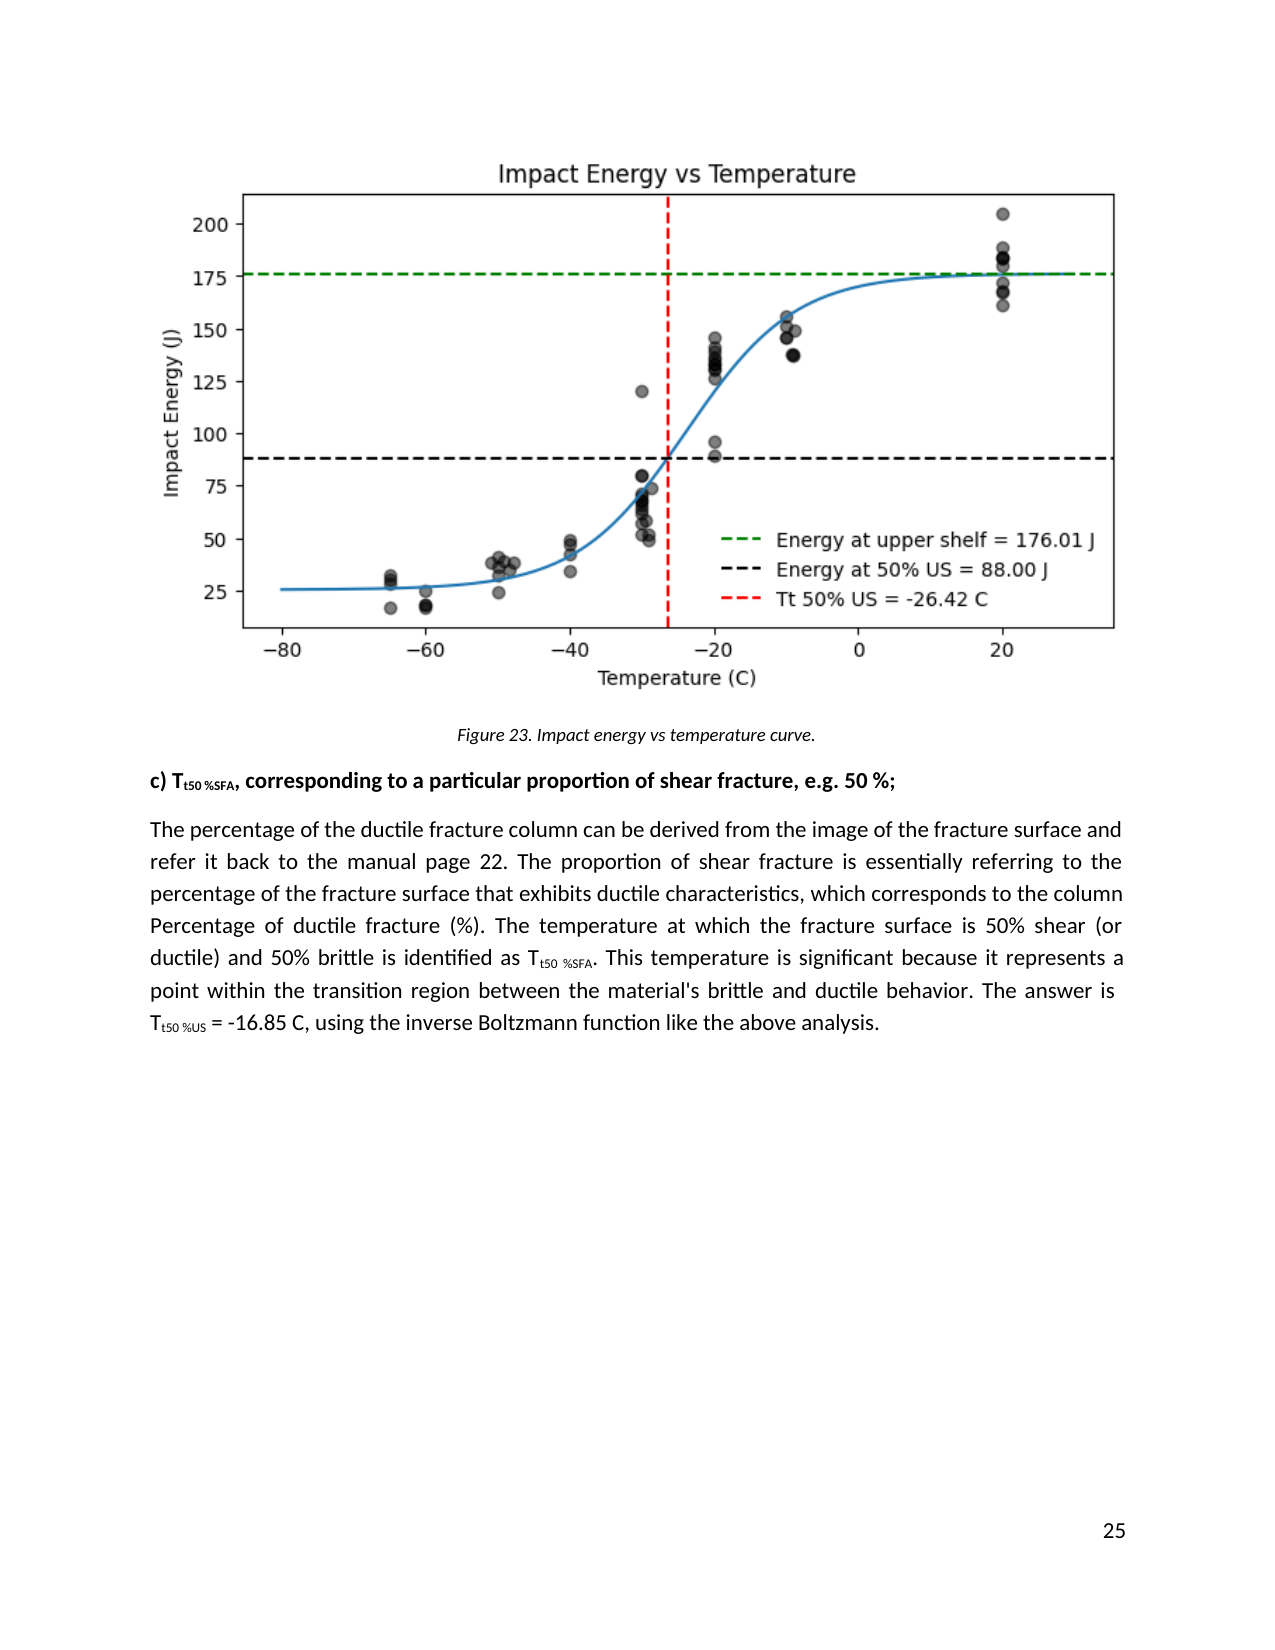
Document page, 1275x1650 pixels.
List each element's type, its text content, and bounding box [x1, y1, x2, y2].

picture [150, 150, 1125, 702]
text c) Tt50 %SFA, corresponding to a particular proportion of shear fracture, e.g. 50 %; [150, 766, 1125, 794]
text The percentage of the ductile fracture column can be derived from the image of the fracture surface and refer it back to the manual page 22. The proportion of shear fracture is essentially referring to the percentage of the fracture surface that exhibits ductile characteristics, which corresponds to the column Percentage of ductile fracture (%). The temperature at which the fracture surface is 50% shear (or ductile) and 50% brittle is identified as Tt50 %SFA. This temperature is significant because it represents a point within the transition region between the material's brittle and ductile behavior. The answer is Tt50 %US = -16.85 C, using the inverse Boltzmann function like the above analysis. [150, 815, 1125, 1036]
text Figure 23. Impact energy vs temperature curve. [150, 723, 1125, 746]
